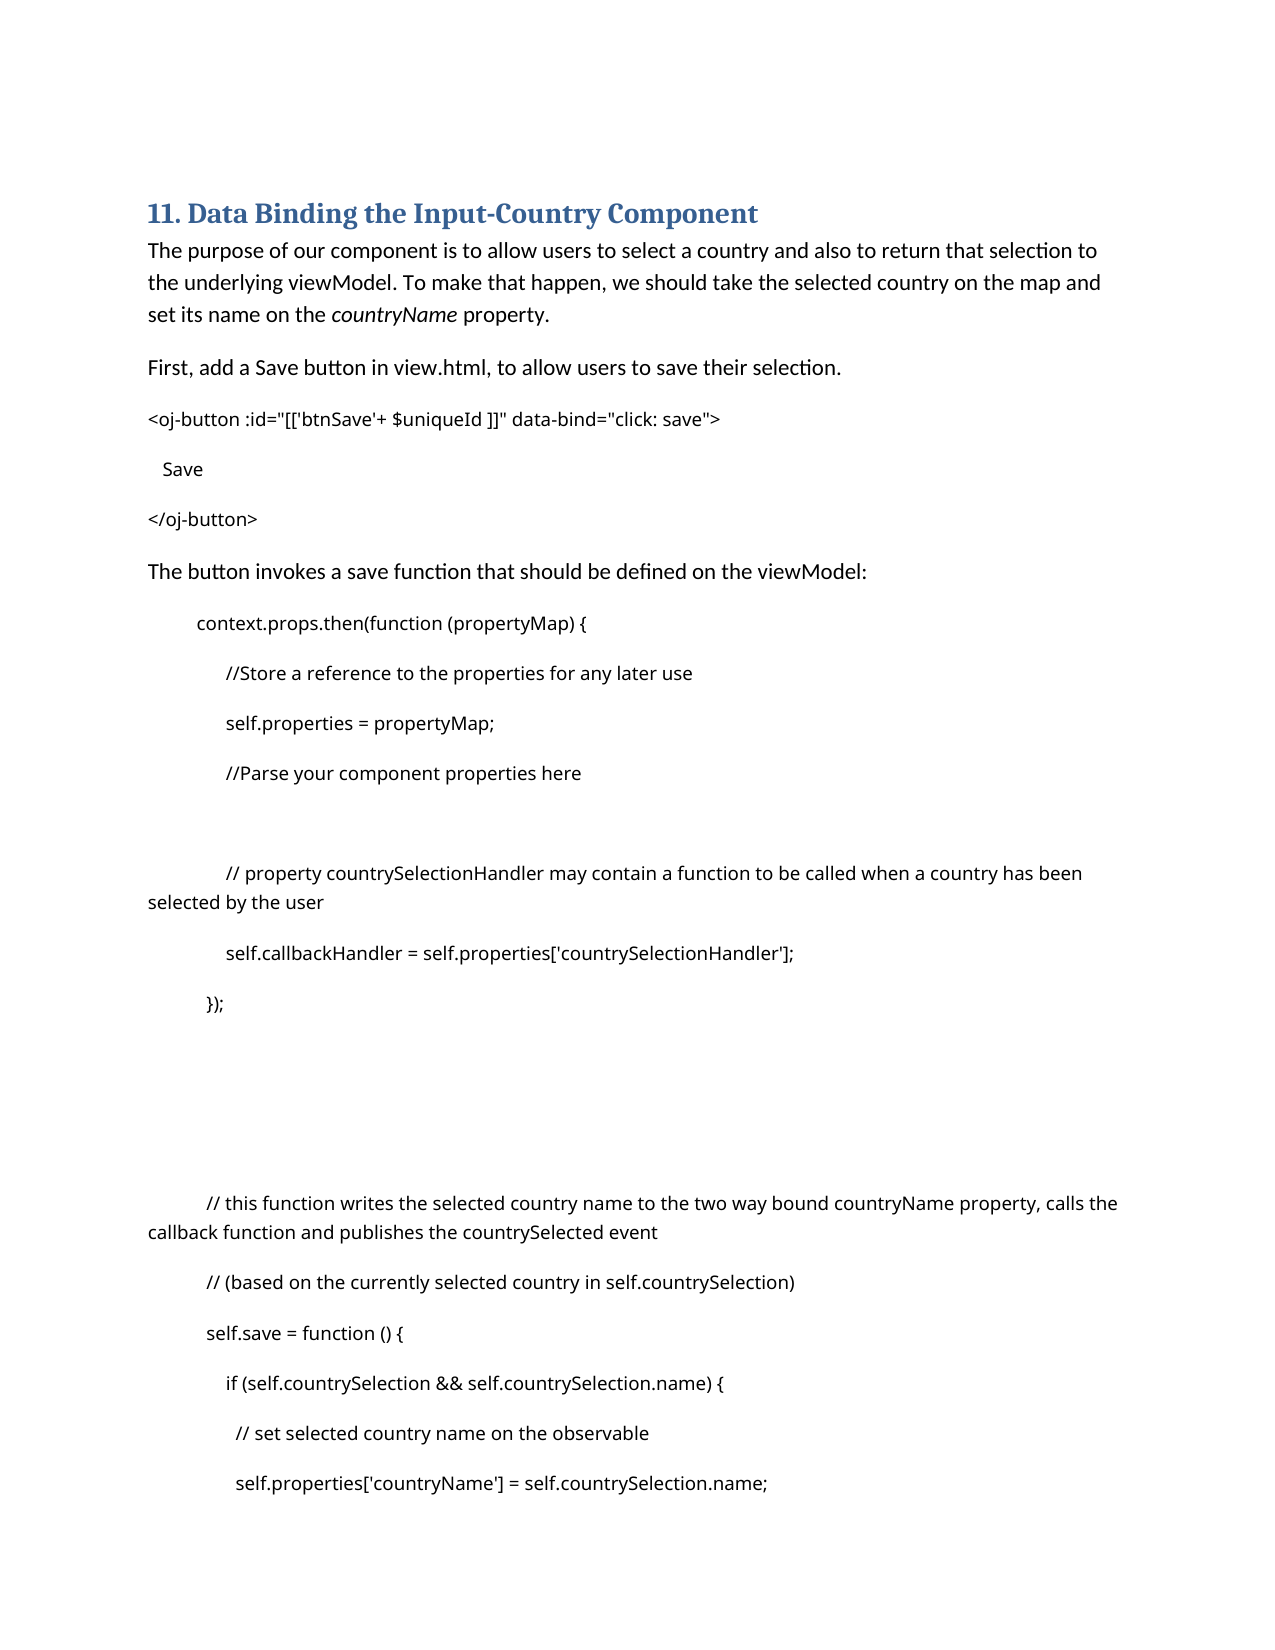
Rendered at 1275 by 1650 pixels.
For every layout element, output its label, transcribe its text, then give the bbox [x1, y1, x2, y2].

text if (self.countrySelection && self.countrySelection.name) { [148, 1370, 1127, 1395]
text Save [148, 457, 1127, 482]
text self.callbackHandler = self.properties['countrySelectionHandler']; [148, 940, 1127, 965]
text The button invokes a save function that should be defined on the viewModel: [148, 557, 1127, 585]
text }); [148, 990, 1127, 1015]
subtitle 11. Data Binding the Input-Country Component [148, 198, 1127, 231]
text The purpose of our component is to allow users to select a country and also to return that selection to the underlying viewModel. To make that happen, we should take the selected country on the map and set its name on the countryName property. [148, 236, 1127, 328]
text First, add a Save button in view.html, to allow users to save their selection. [148, 353, 1127, 382]
text // this function writes the selected country name to the two way bound countryName property, calls the callback function and publishes the countrySelected event [148, 1190, 1127, 1245]
text context.props.then(function (propertyMap) { [148, 610, 1127, 635]
text // property countrySelectionHandler may contain a function to be called when a country has been selected by the user [148, 860, 1127, 915]
text </oj-button> [148, 507, 1127, 532]
text //Store a reference to the properties for any later use [148, 660, 1127, 686]
text <oj-button :id="[['btnSave'+ $uniqueId ]]" data-bind="click: save"> [148, 407, 1127, 432]
text self.save = function () { [148, 1320, 1127, 1345]
text // set selected country name on the observable [148, 1420, 1127, 1446]
text self.properties['countryName'] = self.countrySelection.name; [148, 1470, 1127, 1496]
text //Parse your component properties here [148, 760, 1127, 786]
text // (based on the currently selected country in self.countrySelection) [148, 1270, 1127, 1295]
text self.properties = propertyMap; [148, 710, 1127, 736]
